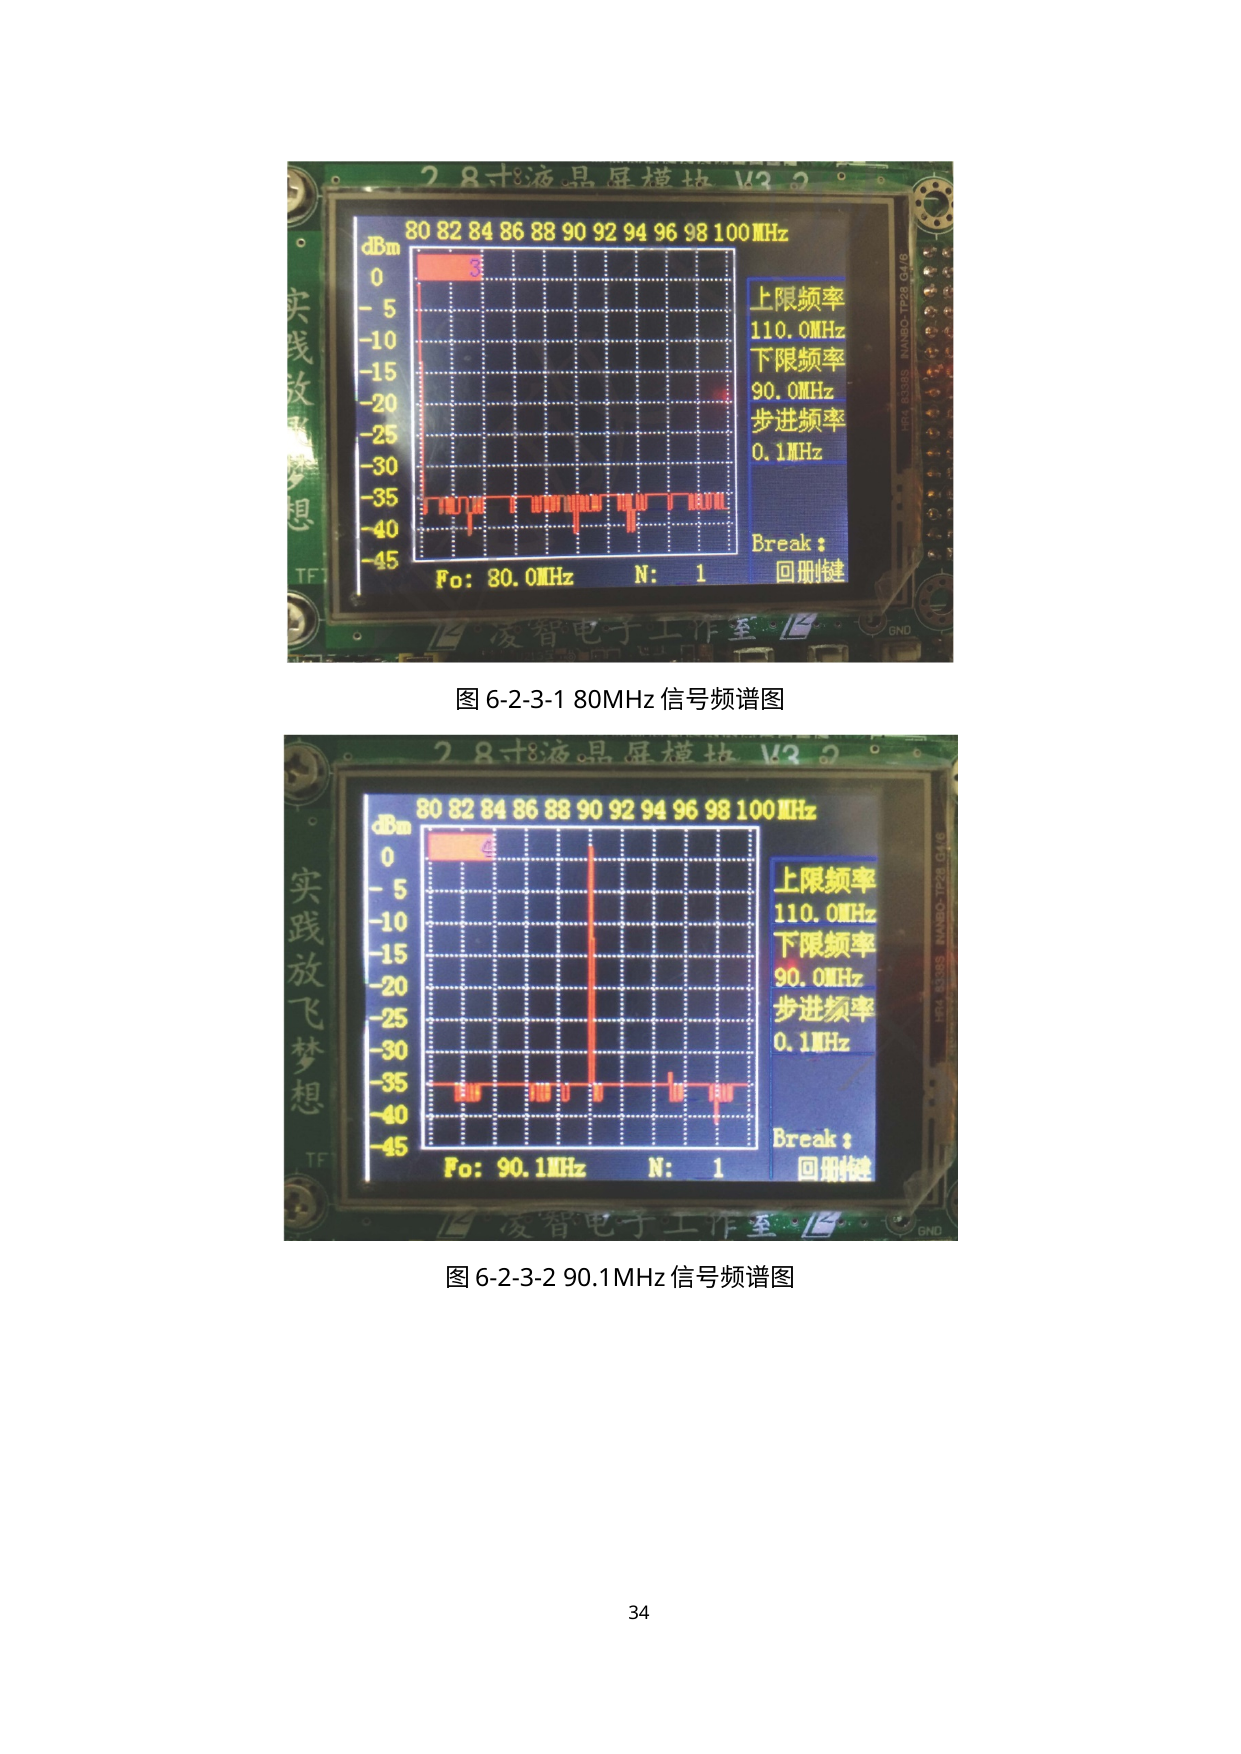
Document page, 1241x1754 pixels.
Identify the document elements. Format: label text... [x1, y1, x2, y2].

text 图6-2-3-1 80MHz信号频谱图 [187, 680, 1053, 716]
picture [282, 734, 958, 1241]
picture [286, 161, 954, 663]
text 图6-2-3-2 90.1MHz信号频谱图 [187, 1257, 1053, 1294]
